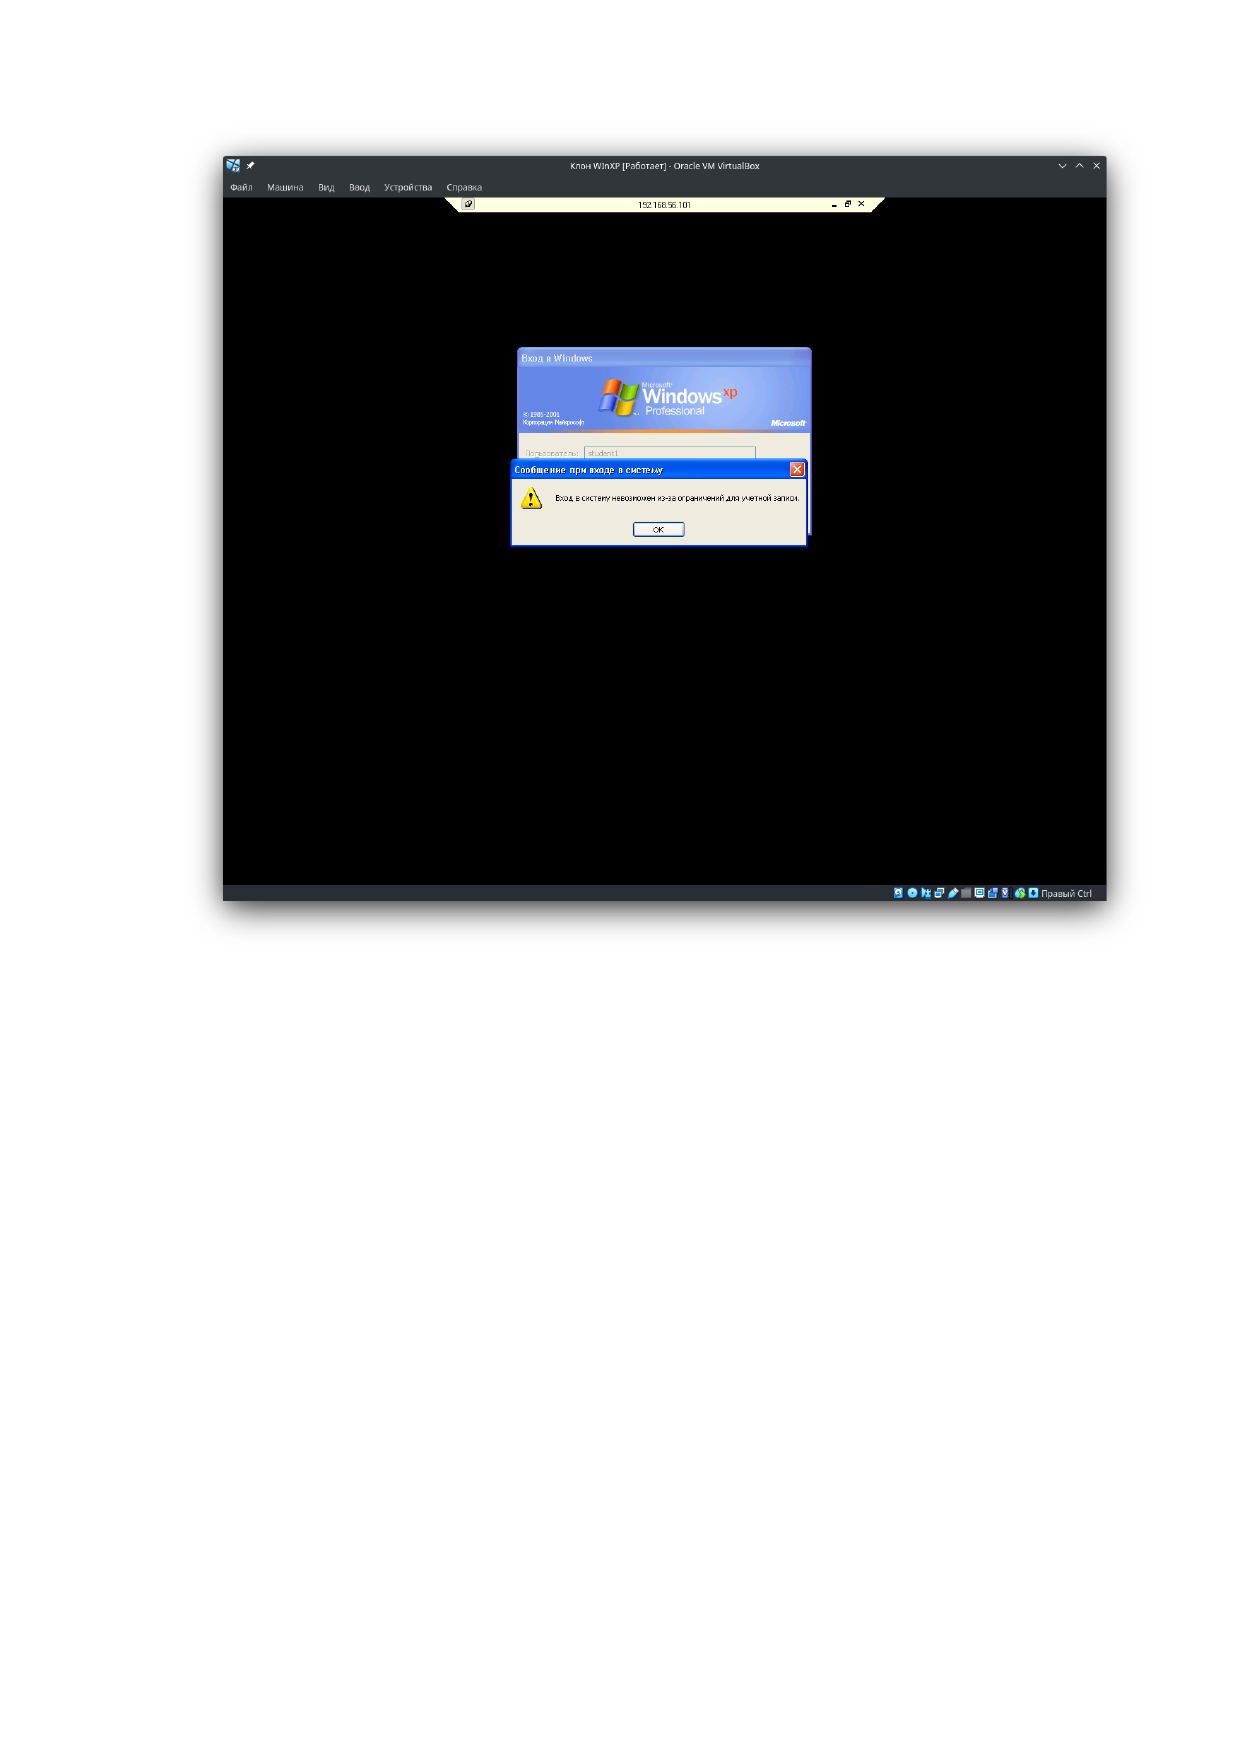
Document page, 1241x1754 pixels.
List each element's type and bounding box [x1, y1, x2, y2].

picture [177, 118, 1152, 955]
